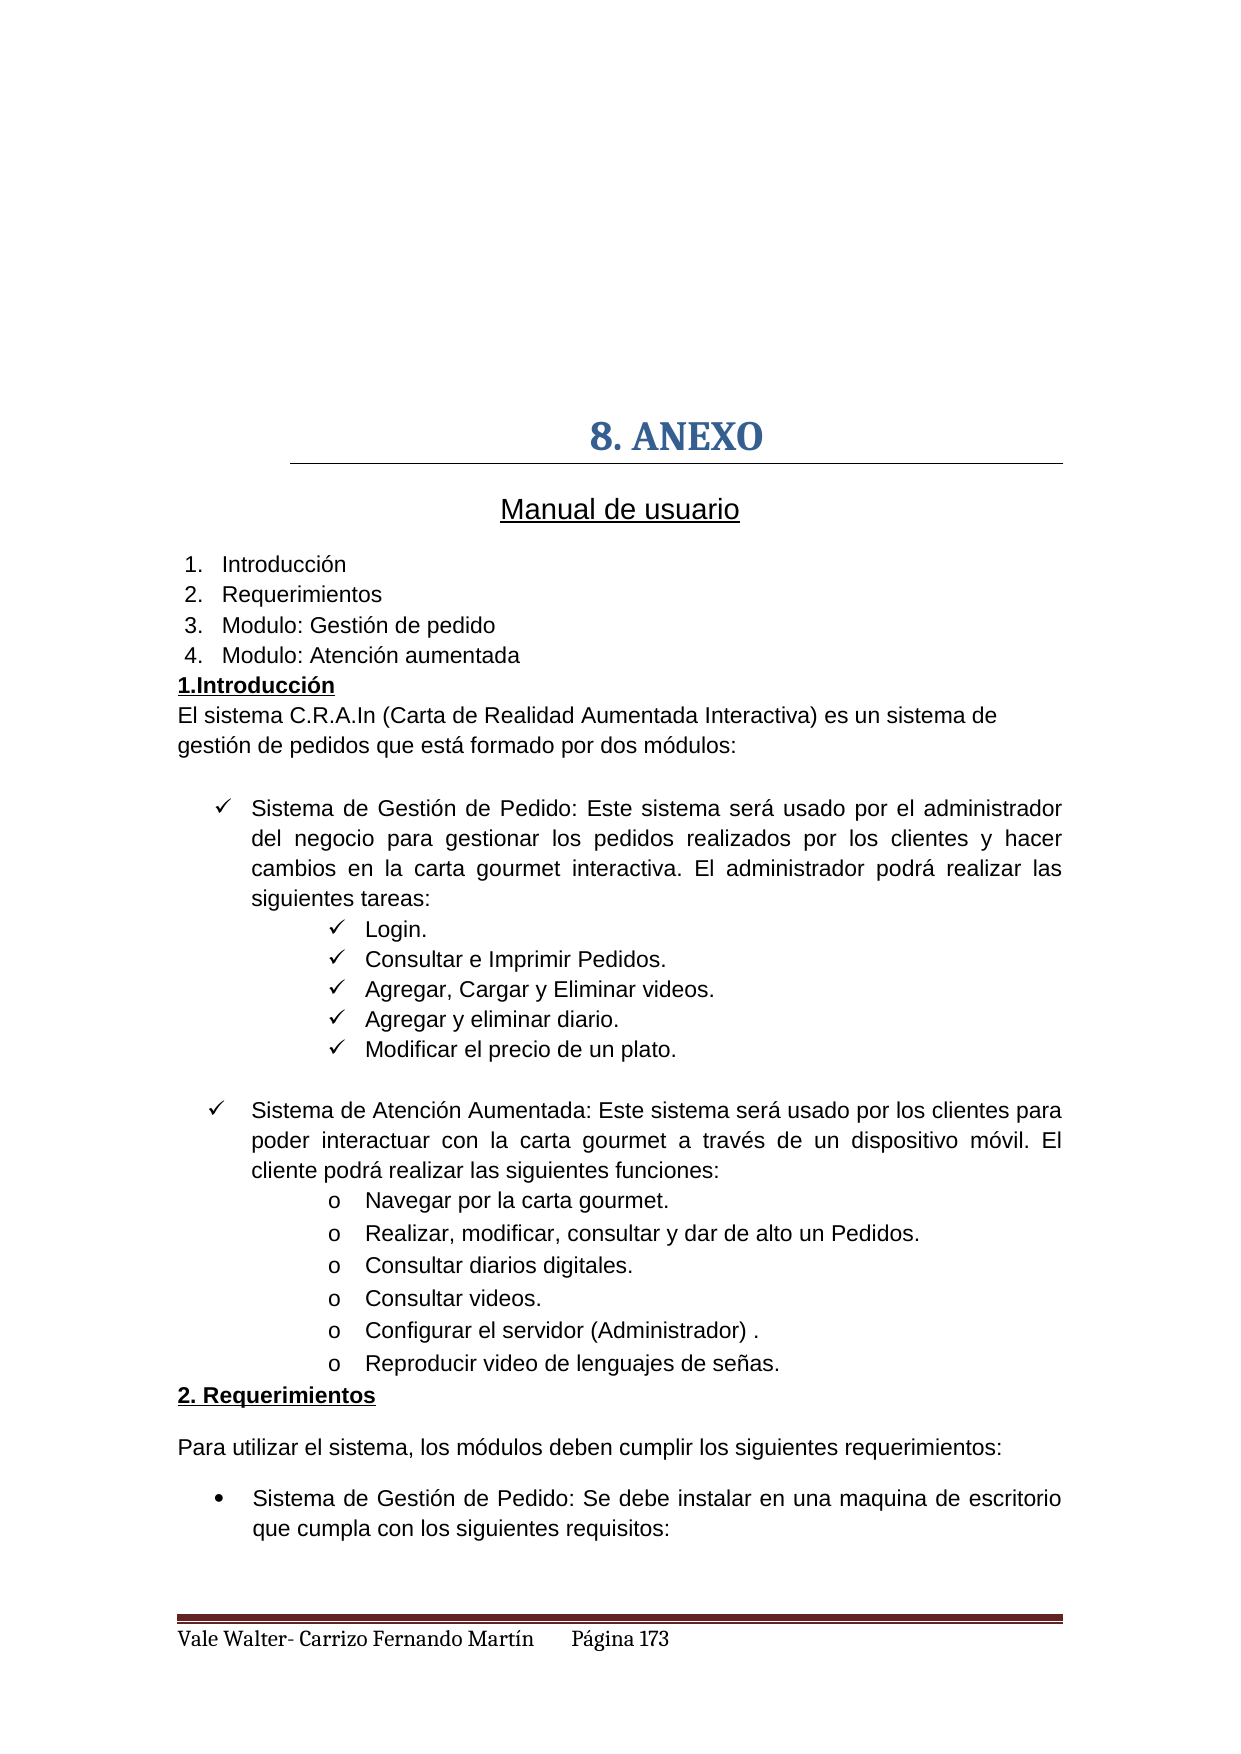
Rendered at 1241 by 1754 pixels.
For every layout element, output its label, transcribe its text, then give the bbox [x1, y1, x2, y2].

list Reproducir video de lenguajes de señas. [327, 1350, 1063, 1378]
text Para utilizar el sistema, los módulos deben cumplir los siguientes requerimientos: [177, 1433, 1063, 1460]
text Manual de usuario [177, 492, 1063, 525]
list Realizar, modificar, consultar y dar de alto un Pedidos. [327, 1220, 1063, 1248]
list Consultar e Imprimir Pedidos. [327, 946, 1063, 972]
list 8. ANEXO [290, 413, 1063, 463]
list Sistema de Atención Aumentada: Este sistema será usado por los clientes para poder interactuar con la carta gourmet a través de un dispositivo móvil. El cliente podrá realizar las siguientes funciones: [207, 1097, 1063, 1184]
list Modulo: Gestión de pedido [184, 612, 1063, 638]
list Modulo: Atención aumentada [184, 642, 1063, 668]
list Requerimientos [184, 581, 1063, 608]
list Configurar el servidor (Administrador) . [327, 1317, 1063, 1346]
list Consultar videos. [327, 1285, 1063, 1313]
list Navegar por la carta gourmet. [327, 1187, 1063, 1216]
list Sistema de Gestión de Pedido: Se debe instalar en una maquina de escritorio que cumpla con los siguientes requisitos: [215, 1484, 1063, 1541]
list Introducción [184, 551, 1063, 577]
text 1.Introducción [177, 672, 1063, 698]
list Consultar diarios digitales. [327, 1252, 1063, 1281]
text 2. Requerimientos [177, 1382, 1063, 1409]
list Modificar el precio de un plato. [327, 1036, 1063, 1063]
list Login. [327, 916, 1063, 942]
list Sistema de Gestión de Pedido: Este sistema será usado por el administrador del negocio para gestionar los pedidos realizados por los clientes y hacer cambios en la carta gourmet interactiva. El administrador podrá realizar las siguientes tareas: [213, 795, 1063, 912]
list Agregar y eliminar diario. [327, 1006, 1063, 1033]
text El sistema C.R.A.In (Carta de Realidad Aumentada Interactiva) es un sistema de gestión de pedidos que está formado por dos módulos: [177, 702, 1063, 759]
list Agregar, Cargar y Eliminar videos. [327, 976, 1063, 1002]
